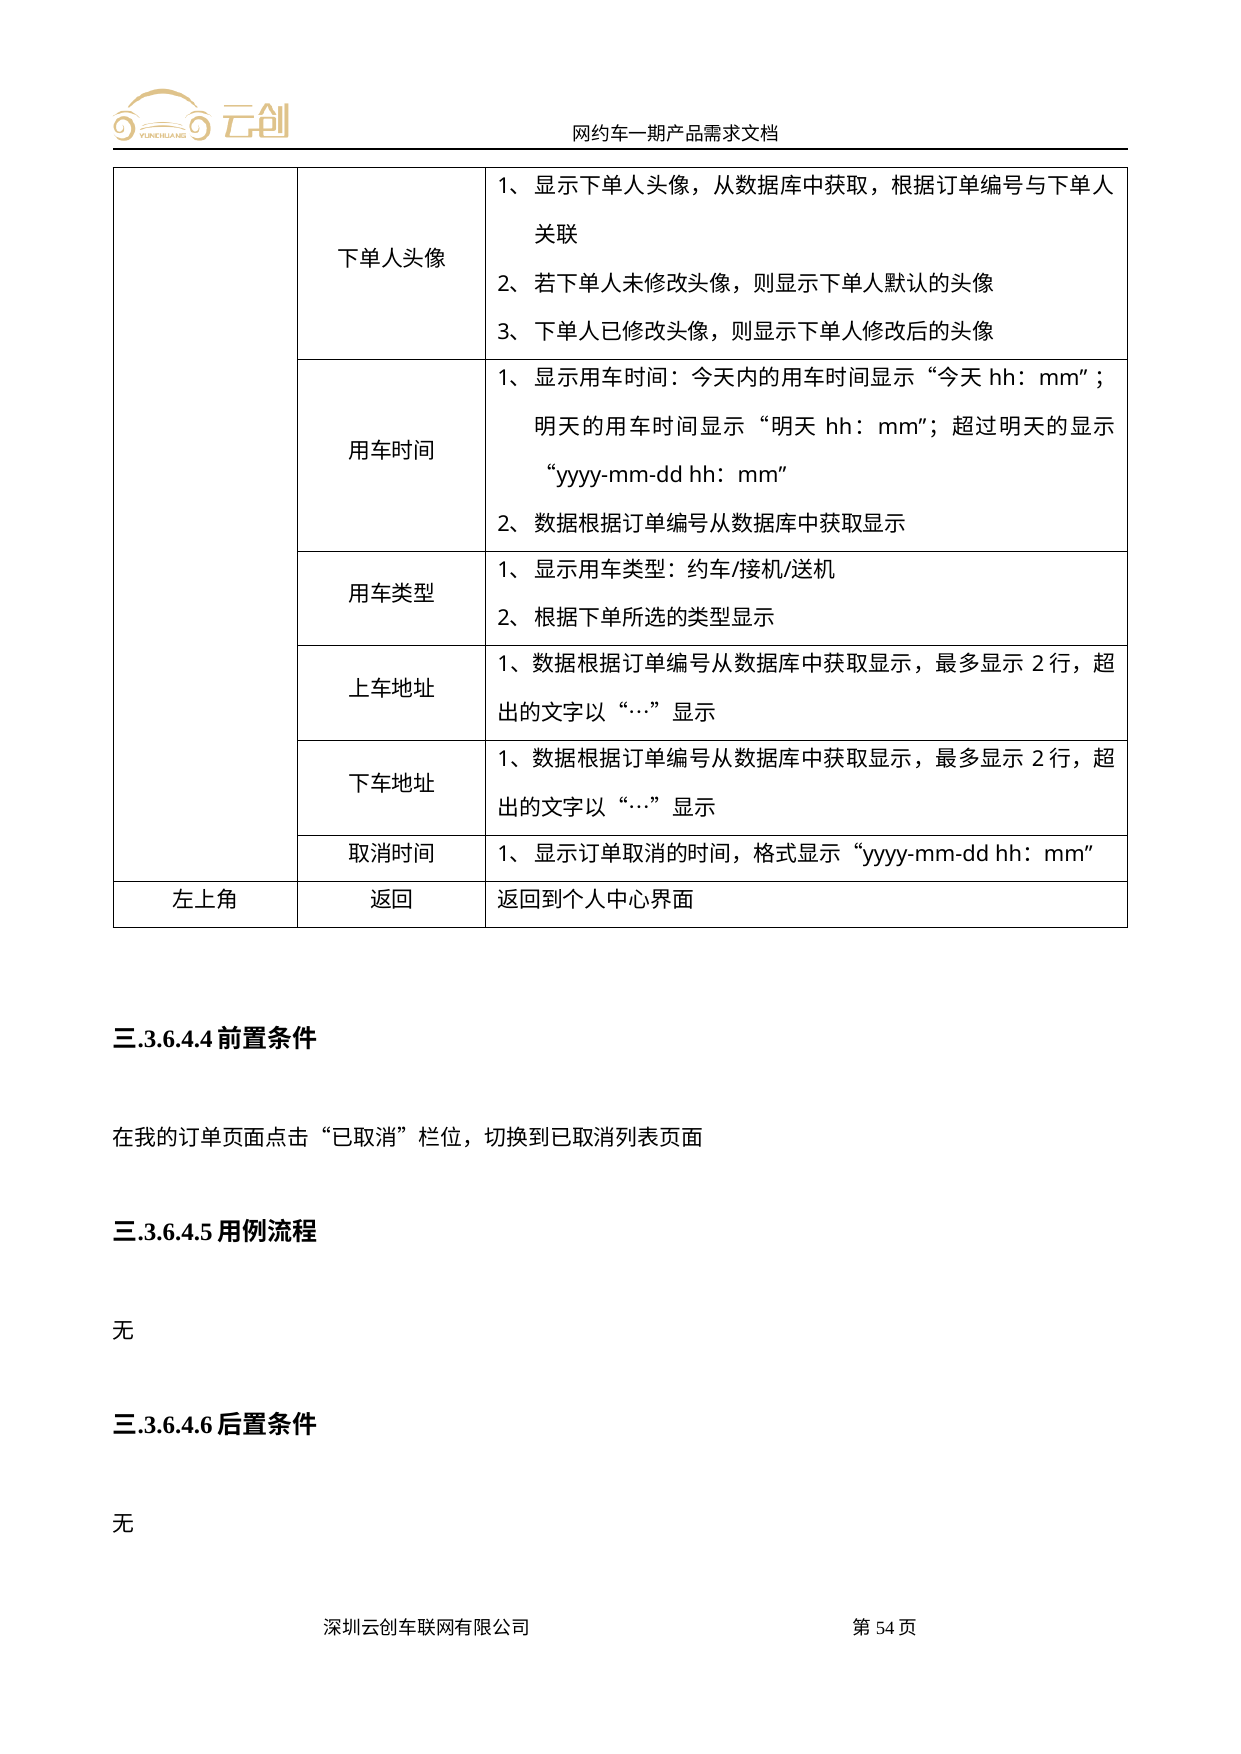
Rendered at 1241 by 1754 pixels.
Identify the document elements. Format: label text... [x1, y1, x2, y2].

picture [112, 88, 289, 141]
subtitle 用例流程 [112, 1197, 1128, 1262]
subtitle 后置条件 [112, 1390, 1128, 1455]
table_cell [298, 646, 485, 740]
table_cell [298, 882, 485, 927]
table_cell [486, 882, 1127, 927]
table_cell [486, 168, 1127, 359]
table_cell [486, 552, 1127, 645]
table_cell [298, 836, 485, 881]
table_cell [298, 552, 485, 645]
subtitle 前置条件 [112, 1004, 1128, 1069]
text 无 [112, 1505, 1128, 1538]
text 在我的订单页面点击“已取消”栏位，切换到已取消列表页面 [112, 1119, 1128, 1152]
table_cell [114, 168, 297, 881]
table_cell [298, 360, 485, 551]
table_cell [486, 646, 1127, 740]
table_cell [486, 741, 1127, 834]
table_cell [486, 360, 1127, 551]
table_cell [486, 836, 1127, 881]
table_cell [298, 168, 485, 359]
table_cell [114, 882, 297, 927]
text 无 [112, 1312, 1128, 1345]
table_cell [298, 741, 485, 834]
